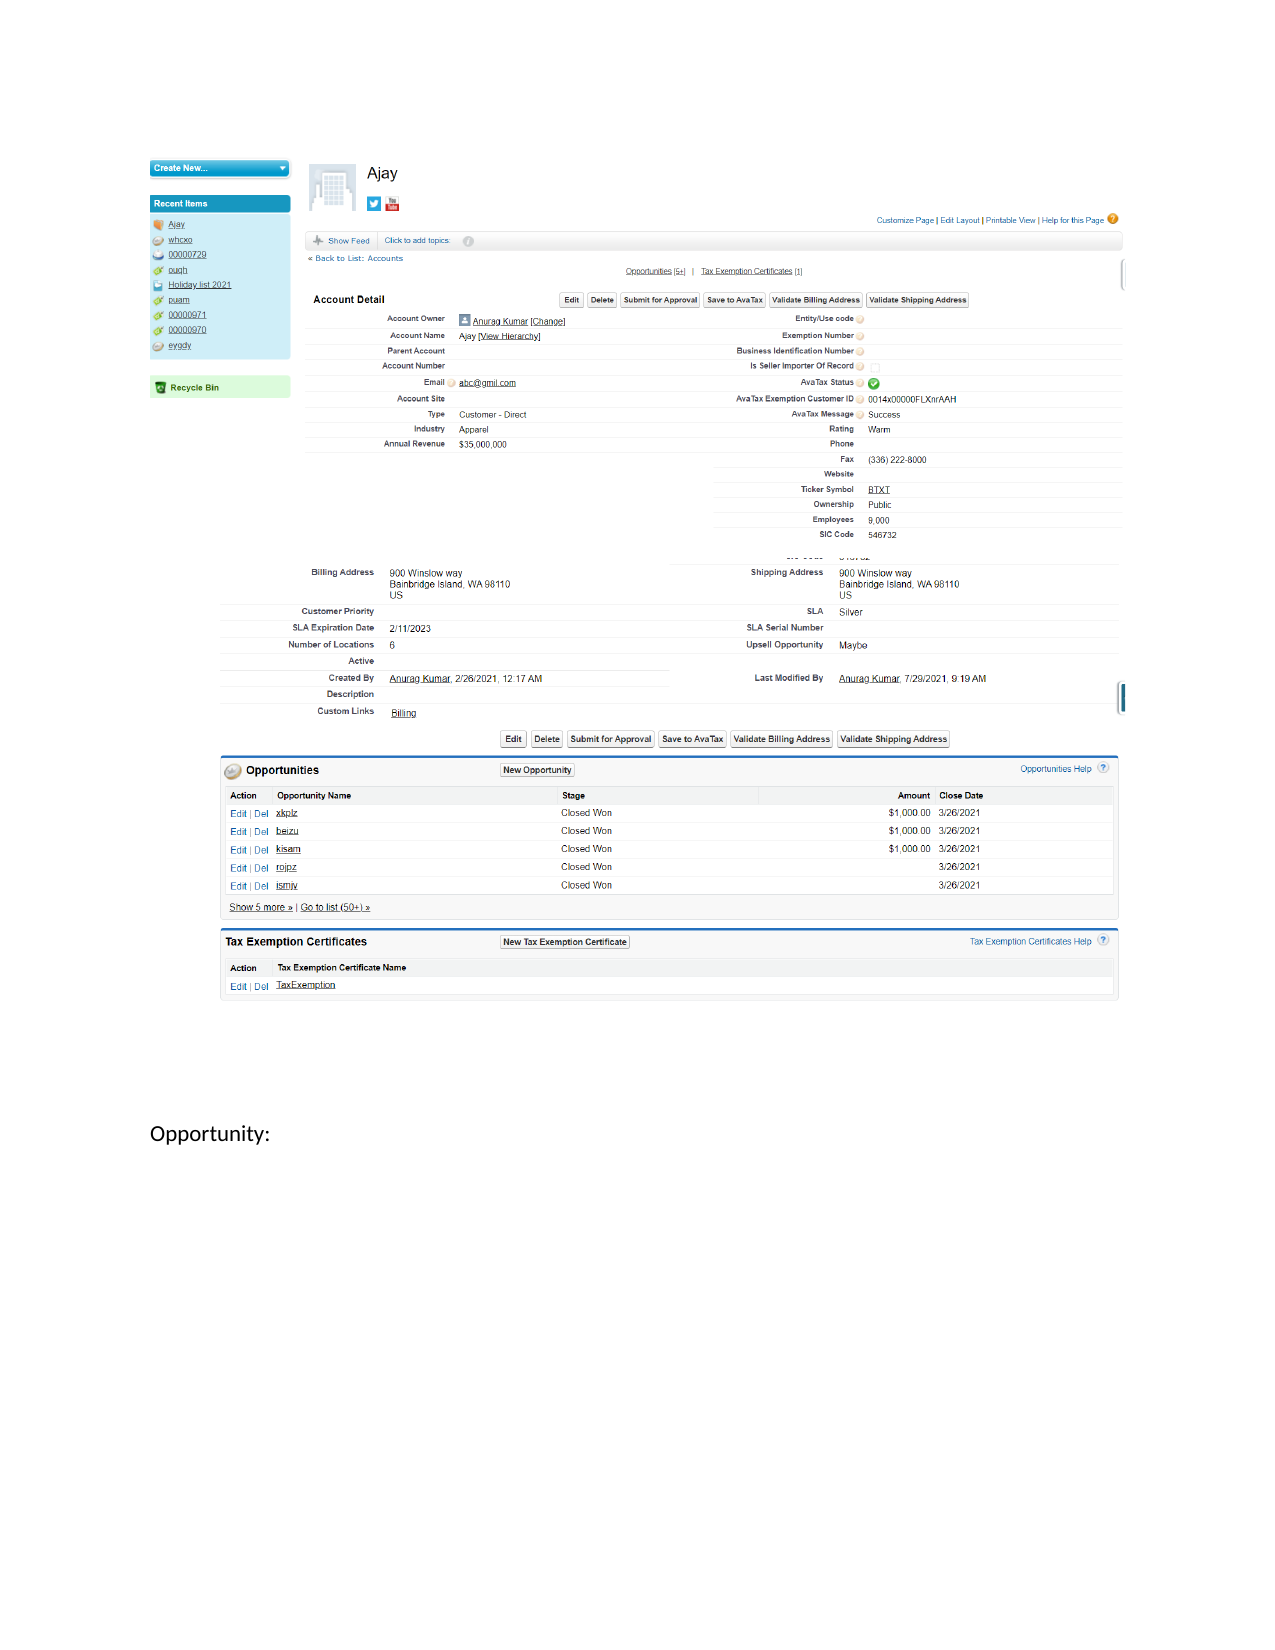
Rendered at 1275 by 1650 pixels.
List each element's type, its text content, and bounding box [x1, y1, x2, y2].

text Opportunity: [150, 1119, 1125, 1147]
picture [150, 558, 1125, 1007]
picture [150, 150, 1125, 540]
